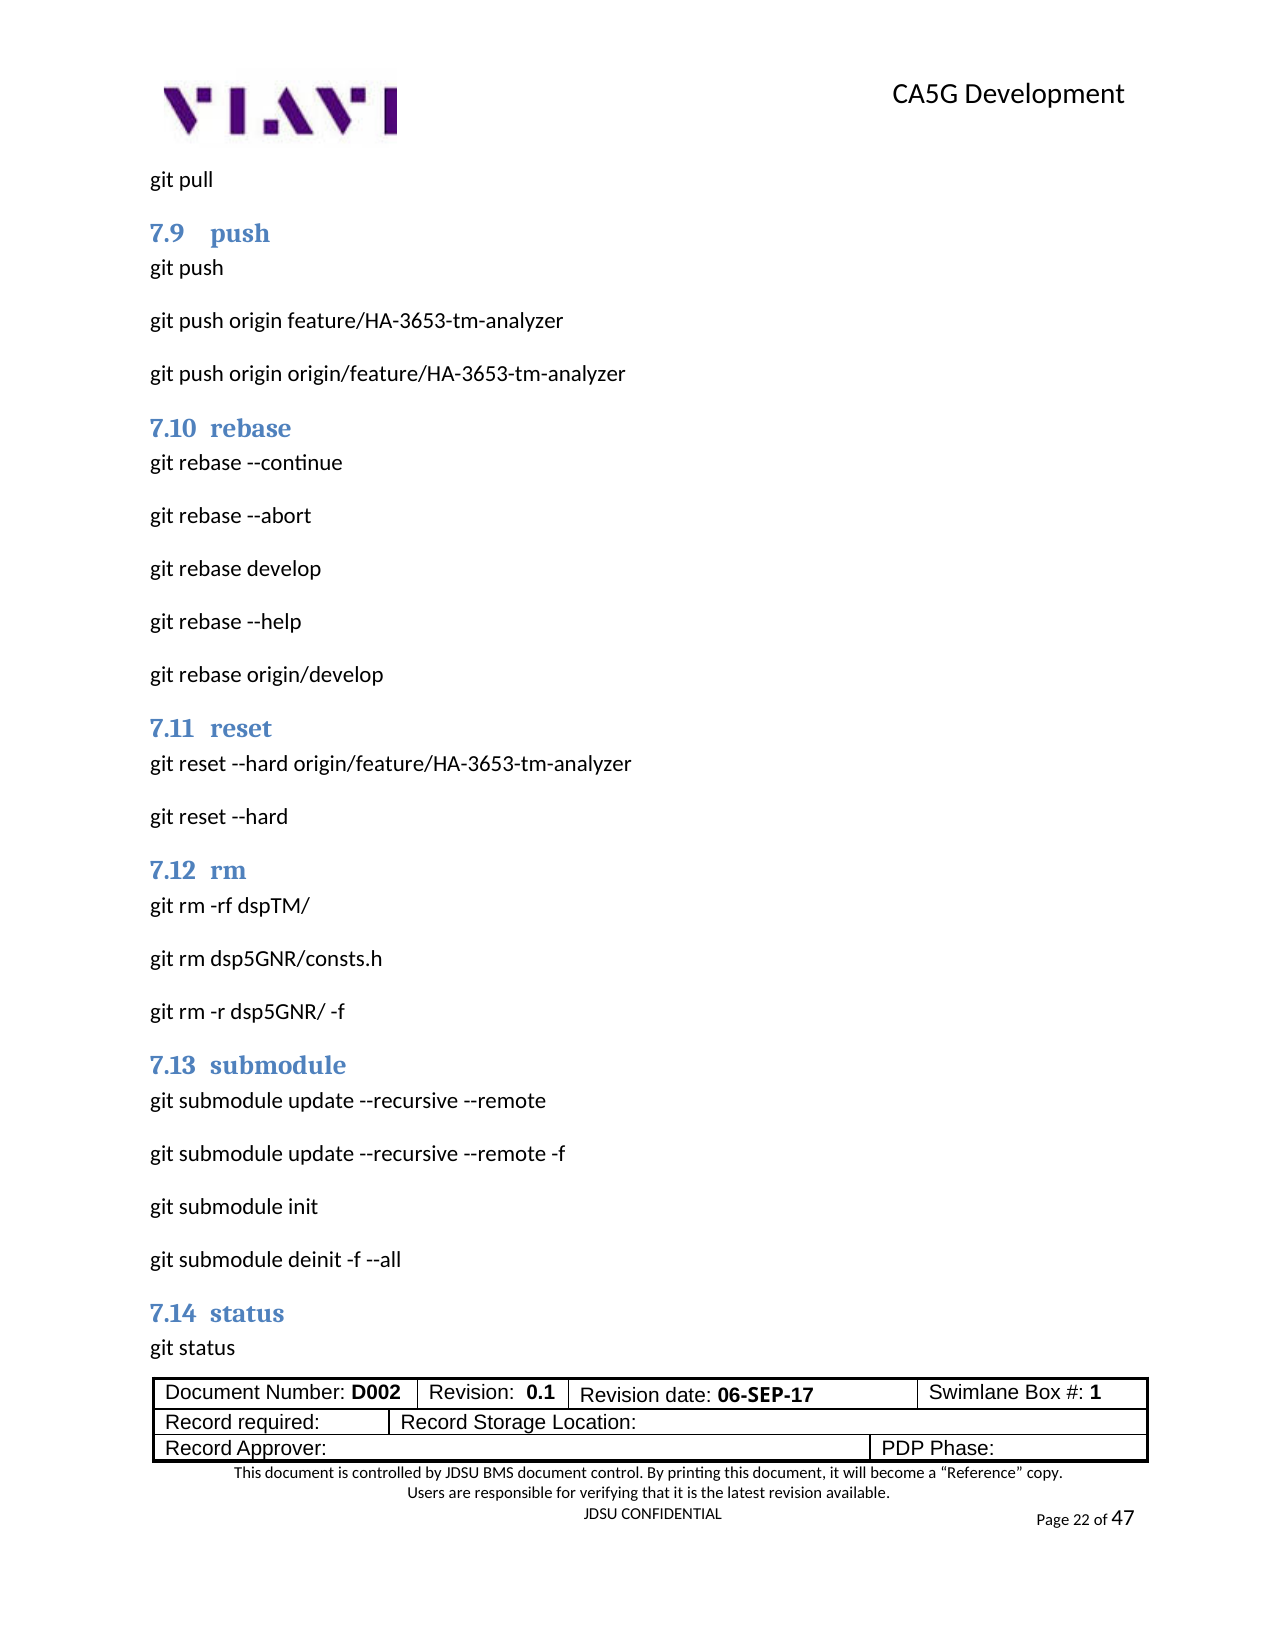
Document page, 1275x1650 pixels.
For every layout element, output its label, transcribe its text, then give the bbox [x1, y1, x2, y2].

text git submodule deinit -f --all [150, 1245, 1125, 1273]
text git submodule init [150, 1192, 1125, 1220]
text git rm dsp5GNR/consts.h [150, 944, 1125, 972]
text git rebase --help [150, 607, 1125, 635]
text git reset --hard origin/feature/HA-3653-tm-analyzer [150, 749, 1125, 777]
subtitle push [150, 218, 1125, 249]
text git submodule update --recursive --remote -f [150, 1139, 1125, 1167]
text git push [150, 253, 1125, 282]
text git reset --hard [150, 802, 1125, 830]
text git rm -rf dspTM/ [150, 891, 1125, 919]
subtitle reset [150, 713, 1125, 744]
text git status [150, 1333, 1125, 1362]
text git rebase --abort [150, 501, 1125, 529]
text git submodule update --recursive --remote [150, 1086, 1125, 1114]
subtitle rm [150, 855, 1125, 886]
text git pull [150, 165, 1125, 193]
text git rm -r dsp5GNR/ -f [150, 997, 1125, 1025]
subtitle status [150, 1298, 1125, 1329]
text git push origin origin/feature/HA-3653-tm-analyzer [150, 359, 1125, 388]
subtitle rebase [150, 413, 1125, 444]
text git rebase origin/develop [150, 660, 1125, 688]
picture [162, 68, 397, 146]
text git rebase develop [150, 554, 1125, 582]
text git rebase --continue [150, 448, 1125, 476]
text git push origin feature/HA-3653-tm-analyzer [150, 307, 1125, 334]
subtitle submodule [150, 1050, 1125, 1081]
